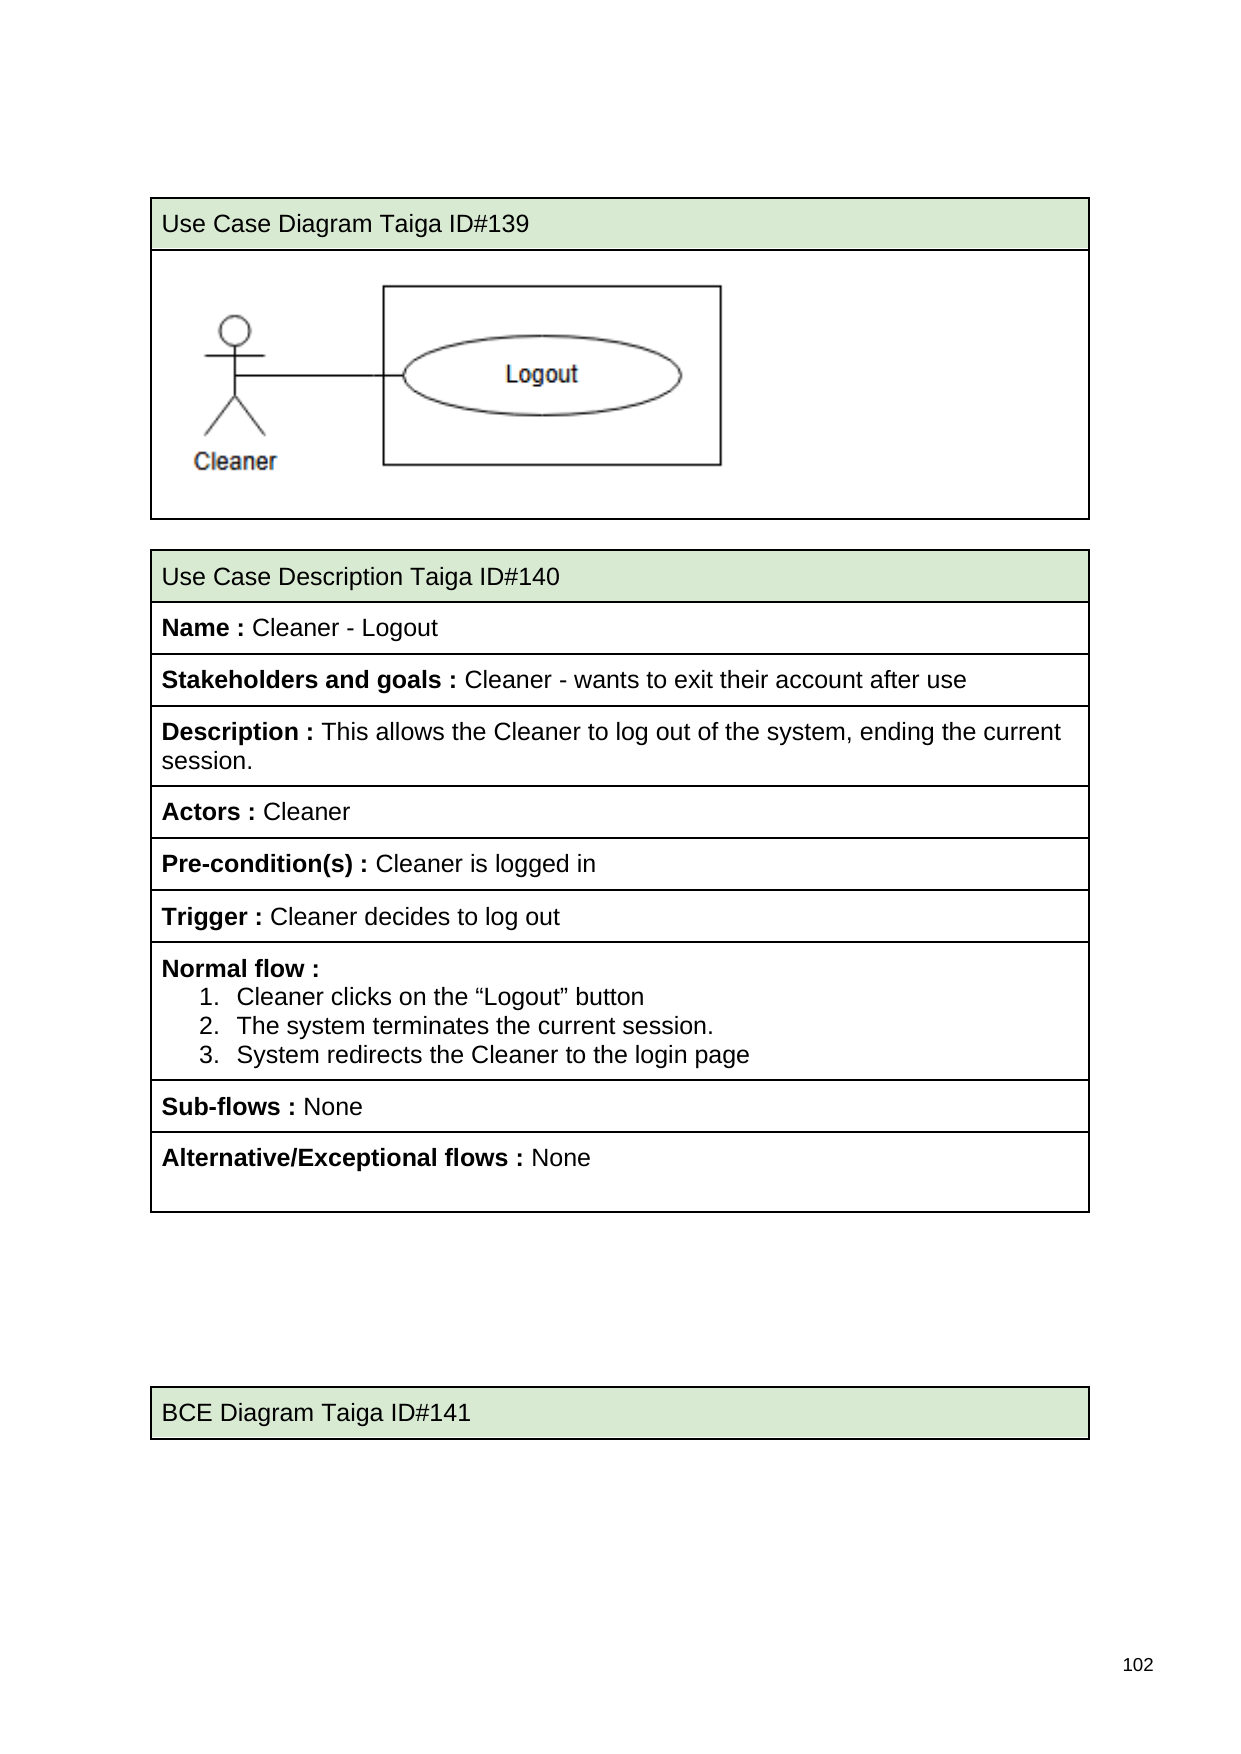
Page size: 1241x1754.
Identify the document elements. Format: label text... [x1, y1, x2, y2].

table_cell Actors : Cleaner [152, 787, 1088, 837]
table_cell Pre-condition(s) : Cleaner is logged in [152, 839, 1088, 889]
table_cell Alternative/Exceptional flows : None [152, 1133, 1088, 1211]
table_header BCE Diagram Taiga ID#141 [152, 1388, 1088, 1437]
table_cell Trigger : Cleaner decides to log out [152, 891, 1088, 941]
picture [161, 261, 744, 508]
table_cell Description : This allows the Cleaner to log out of the system, ending the current session. [152, 707, 1088, 785]
table_header Use Case Description Taiga ID#140 [152, 551, 1088, 601]
table_cell [152, 251, 1088, 518]
table_cell Sub-flows : None [152, 1081, 1088, 1131]
table_header Use Case Diagram Taiga ID#139 [152, 199, 1088, 248]
table_cell Name : Cleaner - Logout [152, 603, 1088, 652]
table_cell Stakeholders and goals : Cleaner - wants to exit their account after use [152, 655, 1088, 704]
table_cell Normal flow : Cleaner clicks on the “Logout” button The system terminates the current session. System redirects the Cleaner to the login page [152, 943, 1088, 1079]
